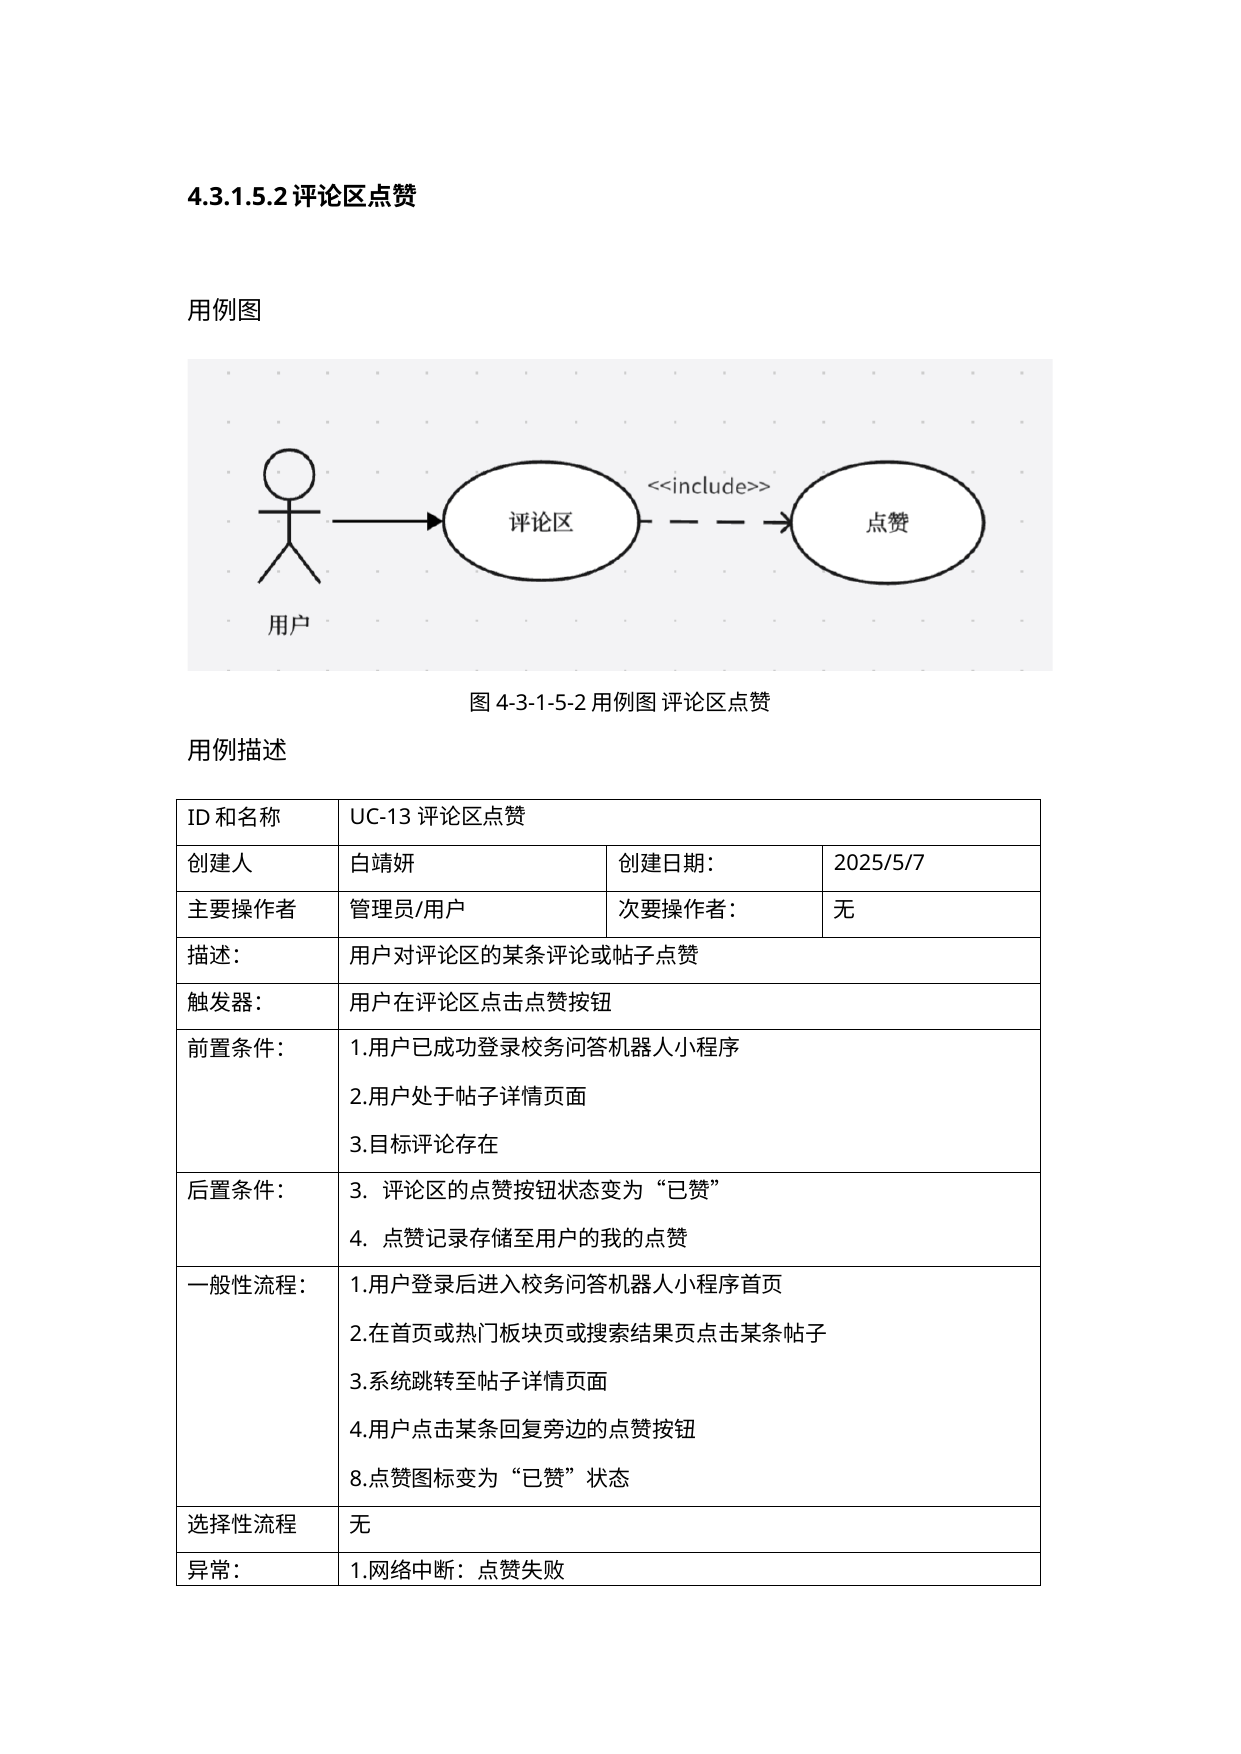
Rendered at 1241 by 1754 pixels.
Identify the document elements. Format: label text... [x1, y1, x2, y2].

table_cell 描述： [177, 938, 338, 983]
table_cell 评论区的点赞按钮状态变为“已赞” 点赞记录存储至用户的我的点赞 [339, 1173, 1040, 1266]
text 用例描述 [187, 717, 1053, 782]
table_header UC-13 评论区点赞 [339, 800, 1040, 845]
table_cell 白靖妍 [339, 846, 606, 891]
table_cell 无 [823, 892, 1040, 937]
table_cell 异常： [177, 1553, 338, 1585]
text 用例图 [187, 277, 1053, 342]
table_cell 无 [339, 1507, 1040, 1552]
table_cell 创建日期： [607, 846, 822, 891]
table_cell 用户对评论区的某条评论或帖子点赞 [339, 938, 1040, 983]
table_header ID和名称 [177, 800, 338, 845]
table_cell 选择性流程 [177, 1507, 338, 1552]
table_cell 一般性流程： [177, 1267, 338, 1506]
table_cell 创建人 [177, 846, 338, 891]
table_cell 管理员/用户 [339, 892, 606, 937]
text 图4-3-1-5-2用例图 评论区点赞 [187, 684, 1053, 717]
table_cell 前置条件： [177, 1030, 338, 1172]
picture [187, 359, 1053, 671]
table_cell 2025/5/7 [823, 846, 1040, 891]
table_cell 次要操作者： [607, 892, 822, 937]
table_cell 触发器： [177, 984, 338, 1029]
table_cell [339, 1553, 1040, 1585]
table_cell 后置条件： [177, 1173, 338, 1266]
table_cell 主要操作者 [177, 892, 338, 937]
text 4.3.1.5.2评论区点赞 [187, 162, 1053, 227]
table_cell 1.用户登录后进入校务问答机器人小程序首页 2.在首页或热门板块页或搜索结果页点击某条帖子 3.系统跳转至帖子详情页面 4.用户点击某条回复旁边的点赞按钮 8.点赞图标变为“已赞”状态 [339, 1267, 1040, 1506]
table_cell 用户在评论区点击点赞按钮 [339, 984, 1040, 1029]
table_cell 1.用户已成功登录校务问答机器人小程序 2.用户处于帖子详情页面 3.目标评论存在 [339, 1030, 1040, 1172]
